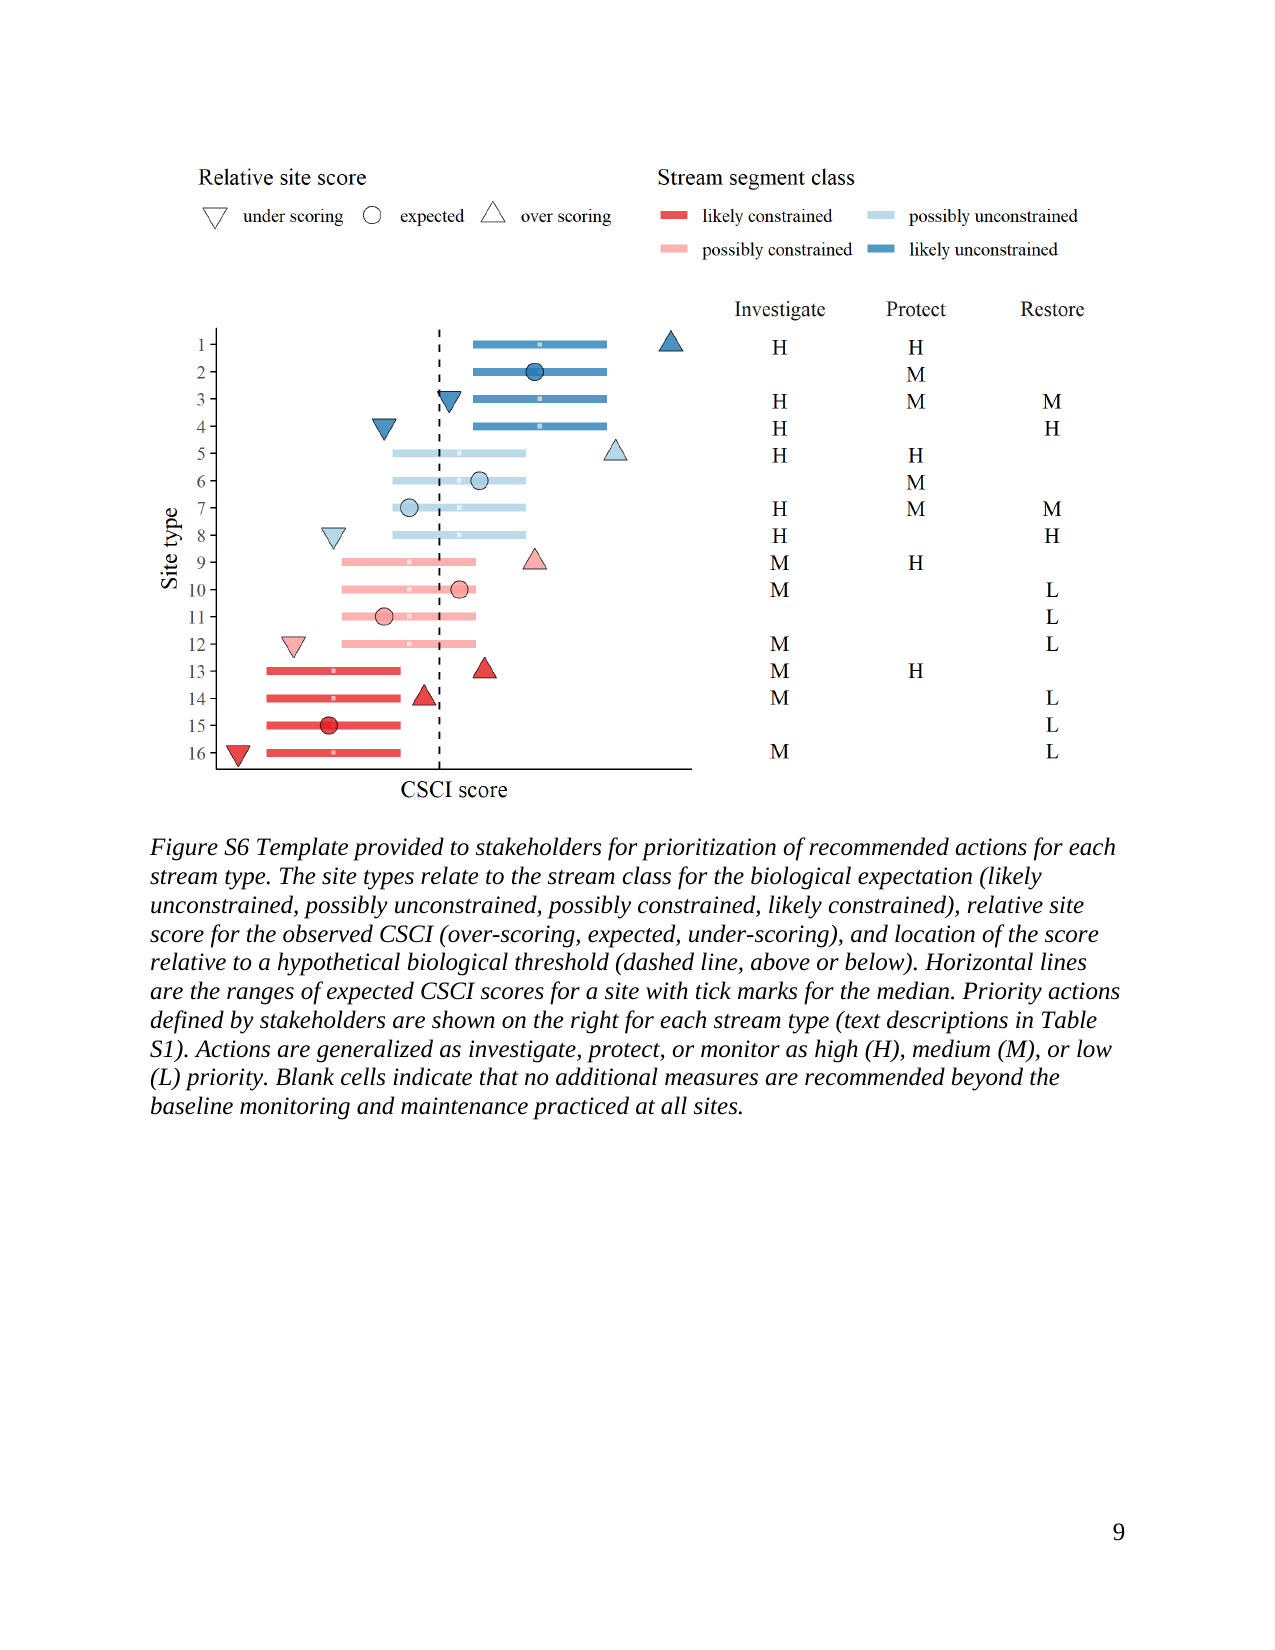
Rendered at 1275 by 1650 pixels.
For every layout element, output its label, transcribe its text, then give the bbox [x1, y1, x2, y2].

picture [150, 150, 1125, 812]
text Figure S6 Template provided to stakeholders for prioritization of recommended actions for each stream type. The site types relate to the stream class for the biological expectation (likely unconstrained, possibly unconstrained, possibly constrained, likely constrained), relative site score for the observed CSCI (over-scoring, expected, under-scoring), and location of the score relative to a hypothetical biological threshold (dashed line, above or below). Horizontal lines are the ranges of expected CSCI scores for a site with tick marks for the median. Priority actions defined by stakeholders are shown on the right for each stream type (text descriptions in Table S1). Actions are generalized as investigate, protect, or monitor as high (H), medium (M), or low (L) priority. Blank cells indicate that no additional measures are recommended beyond the baseline monitoring and maintenance practiced at all sites. [150, 832, 1125, 1120]
